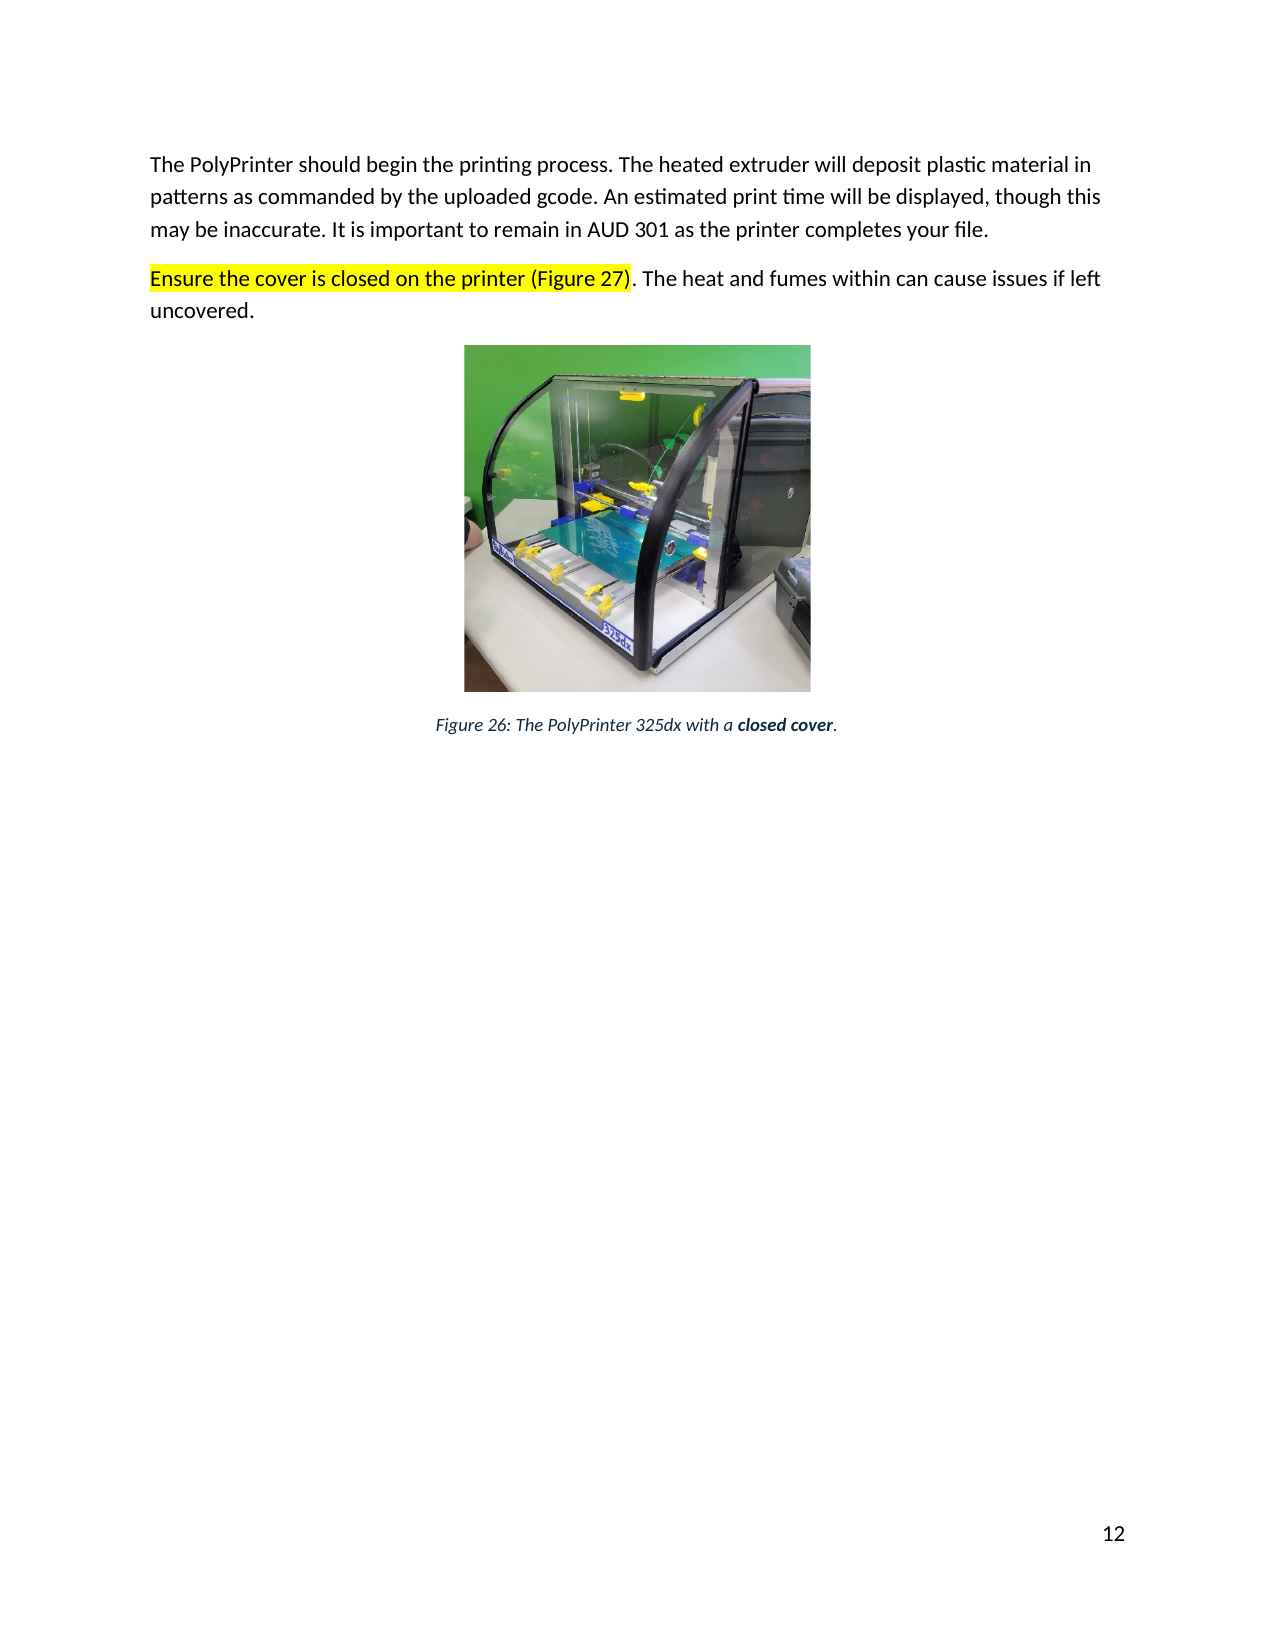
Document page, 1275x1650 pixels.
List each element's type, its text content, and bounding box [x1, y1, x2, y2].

picture [464, 345, 811, 692]
text The PolyPrinter should begin the printing process. The heated extruder will deposit plastic material in patterns as commanded by the uploaded gcode. An estimated print time will be displayed, though this may be inaccurate. It is important to remain in AUD 301 as the printer completes your file. [150, 150, 1125, 243]
text Ensure the cover is closed on the printer (Figure 27). The heat and fumes within can cause issues if left uncovered. [150, 264, 1125, 325]
